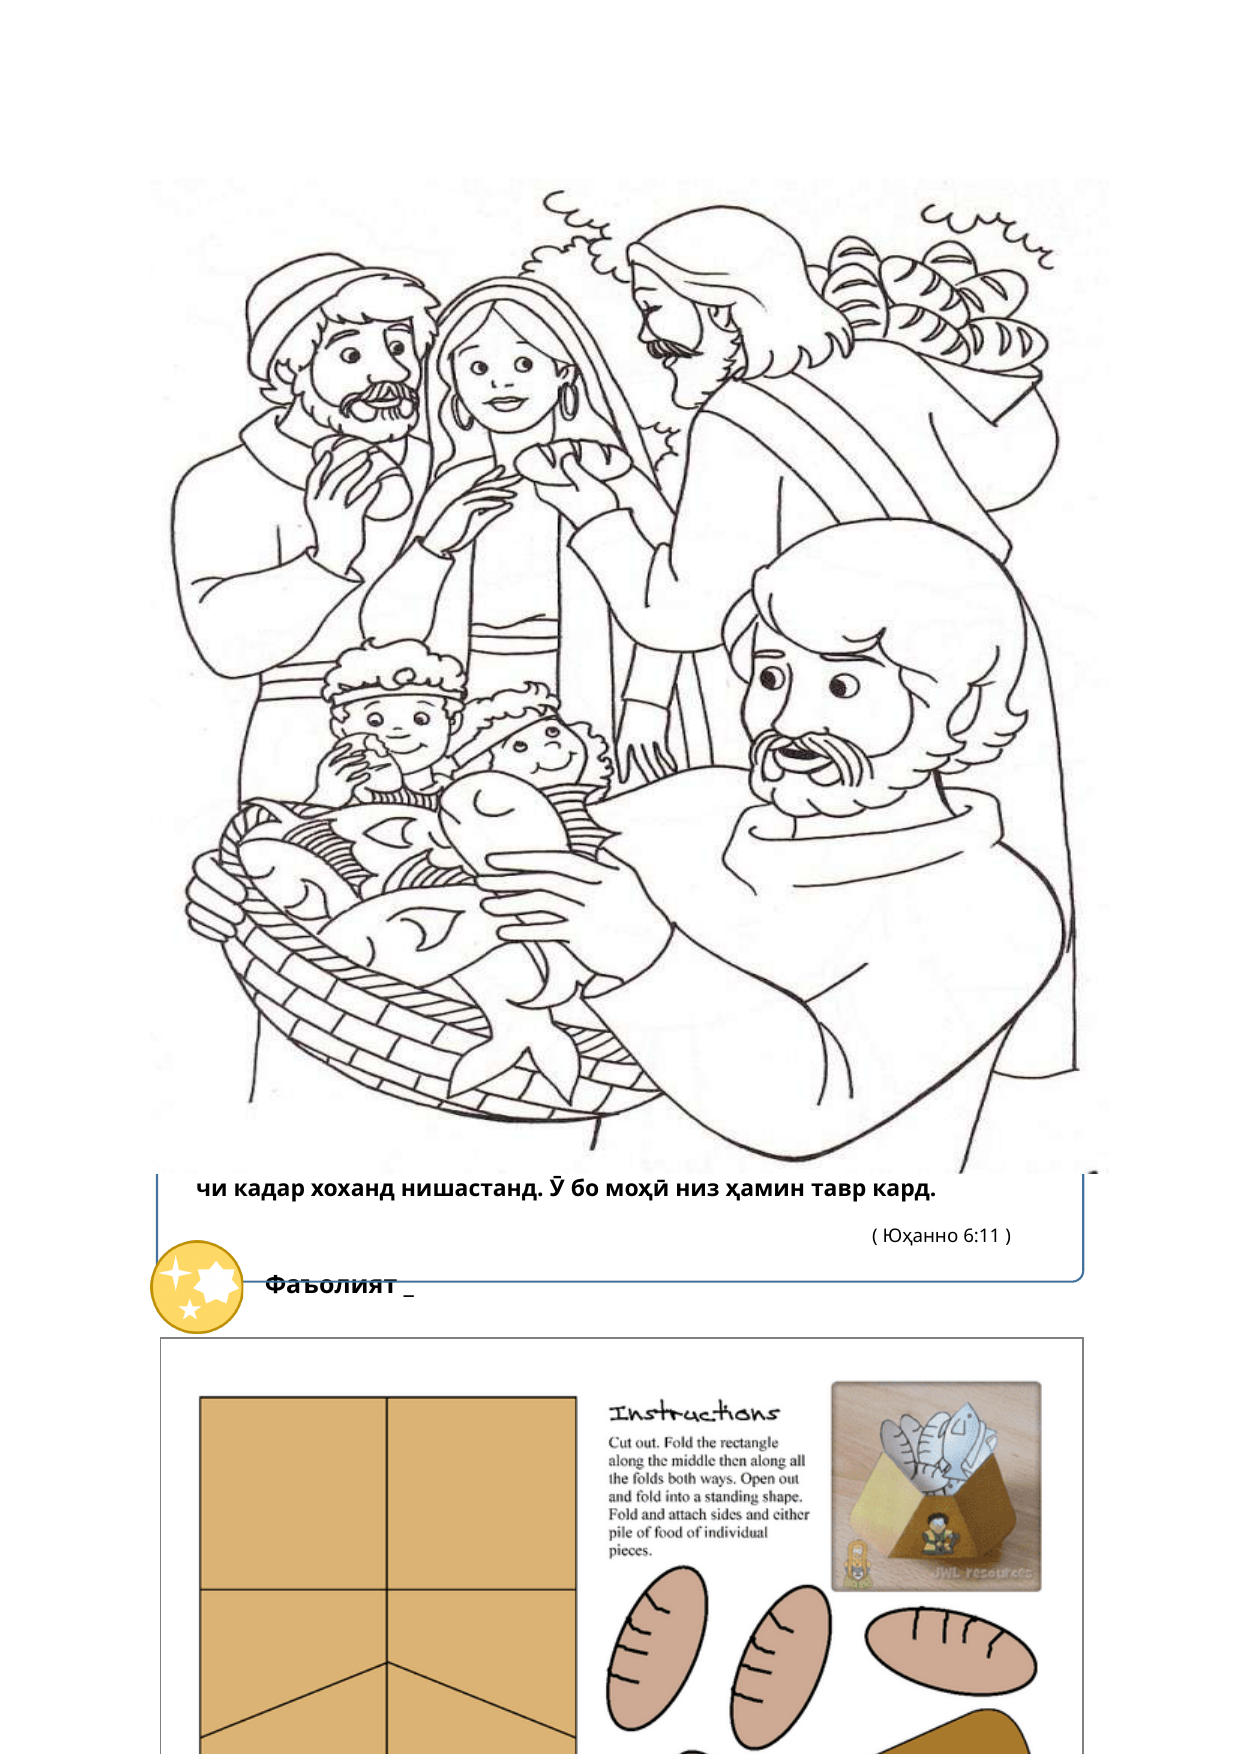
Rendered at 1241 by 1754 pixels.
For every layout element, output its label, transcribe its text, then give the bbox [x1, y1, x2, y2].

text ( Юҳанно 6:11 ) [159, 1222, 1082, 1248]
text чи кадар хоханд нишастанд. Ӯ бо моҳӣ низ ҳамин тавр кард. [159, 1174, 1082, 1203]
text Фаъолият _ [244, 1266, 1090, 1300]
picture [150, 178, 1110, 1174]
picture [150, 1240, 244, 1334]
picture [161, 1339, 1082, 1754]
